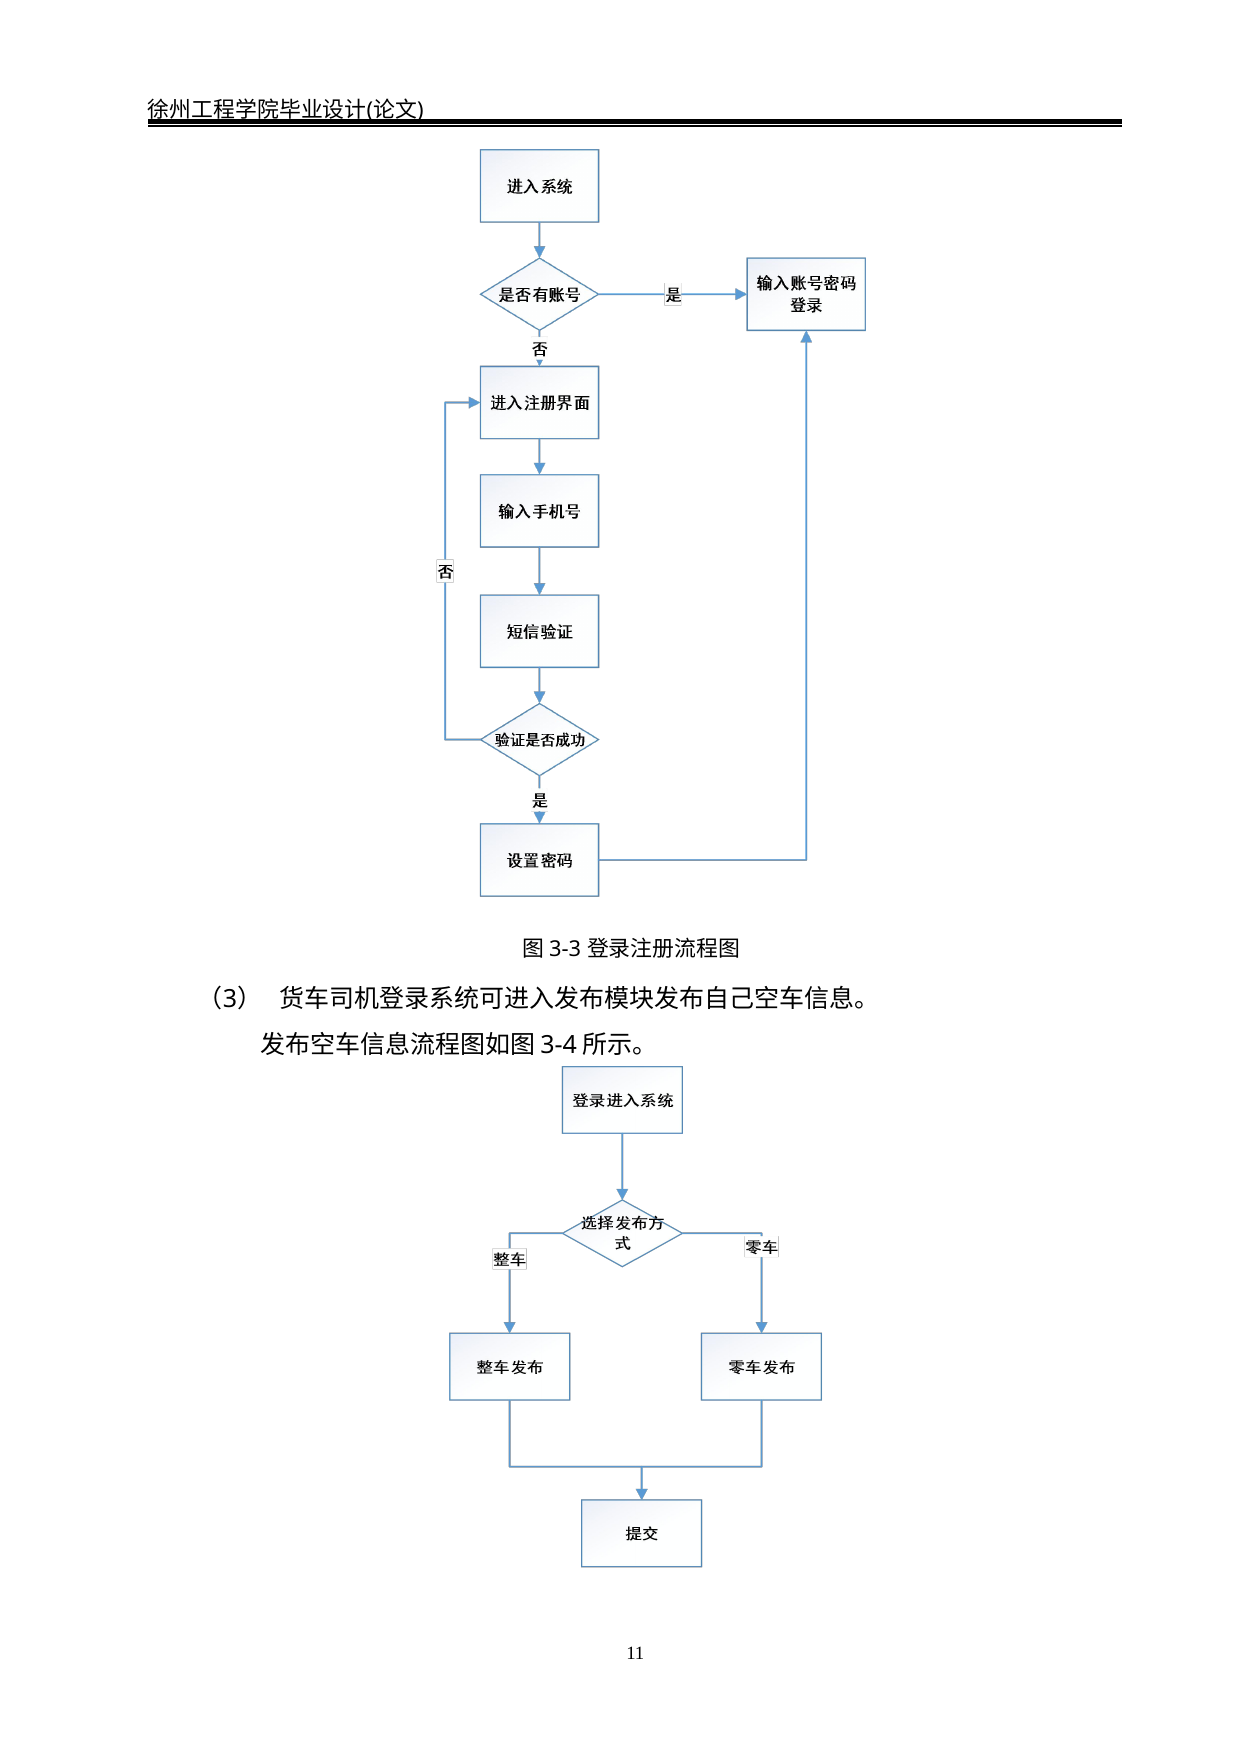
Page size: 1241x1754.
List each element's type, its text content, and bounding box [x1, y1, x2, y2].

list 货车司机登录系统可进入发布模块发布自己空车信息。 [148, 978, 1135, 1015]
text 发布空车信息流程图如图3-4所示。 [260, 1024, 1135, 1061]
picture [402, 147, 867, 898]
picture [447, 1064, 823, 1569]
text 图3-3 登录注册流程图 [523, 931, 1135, 962]
